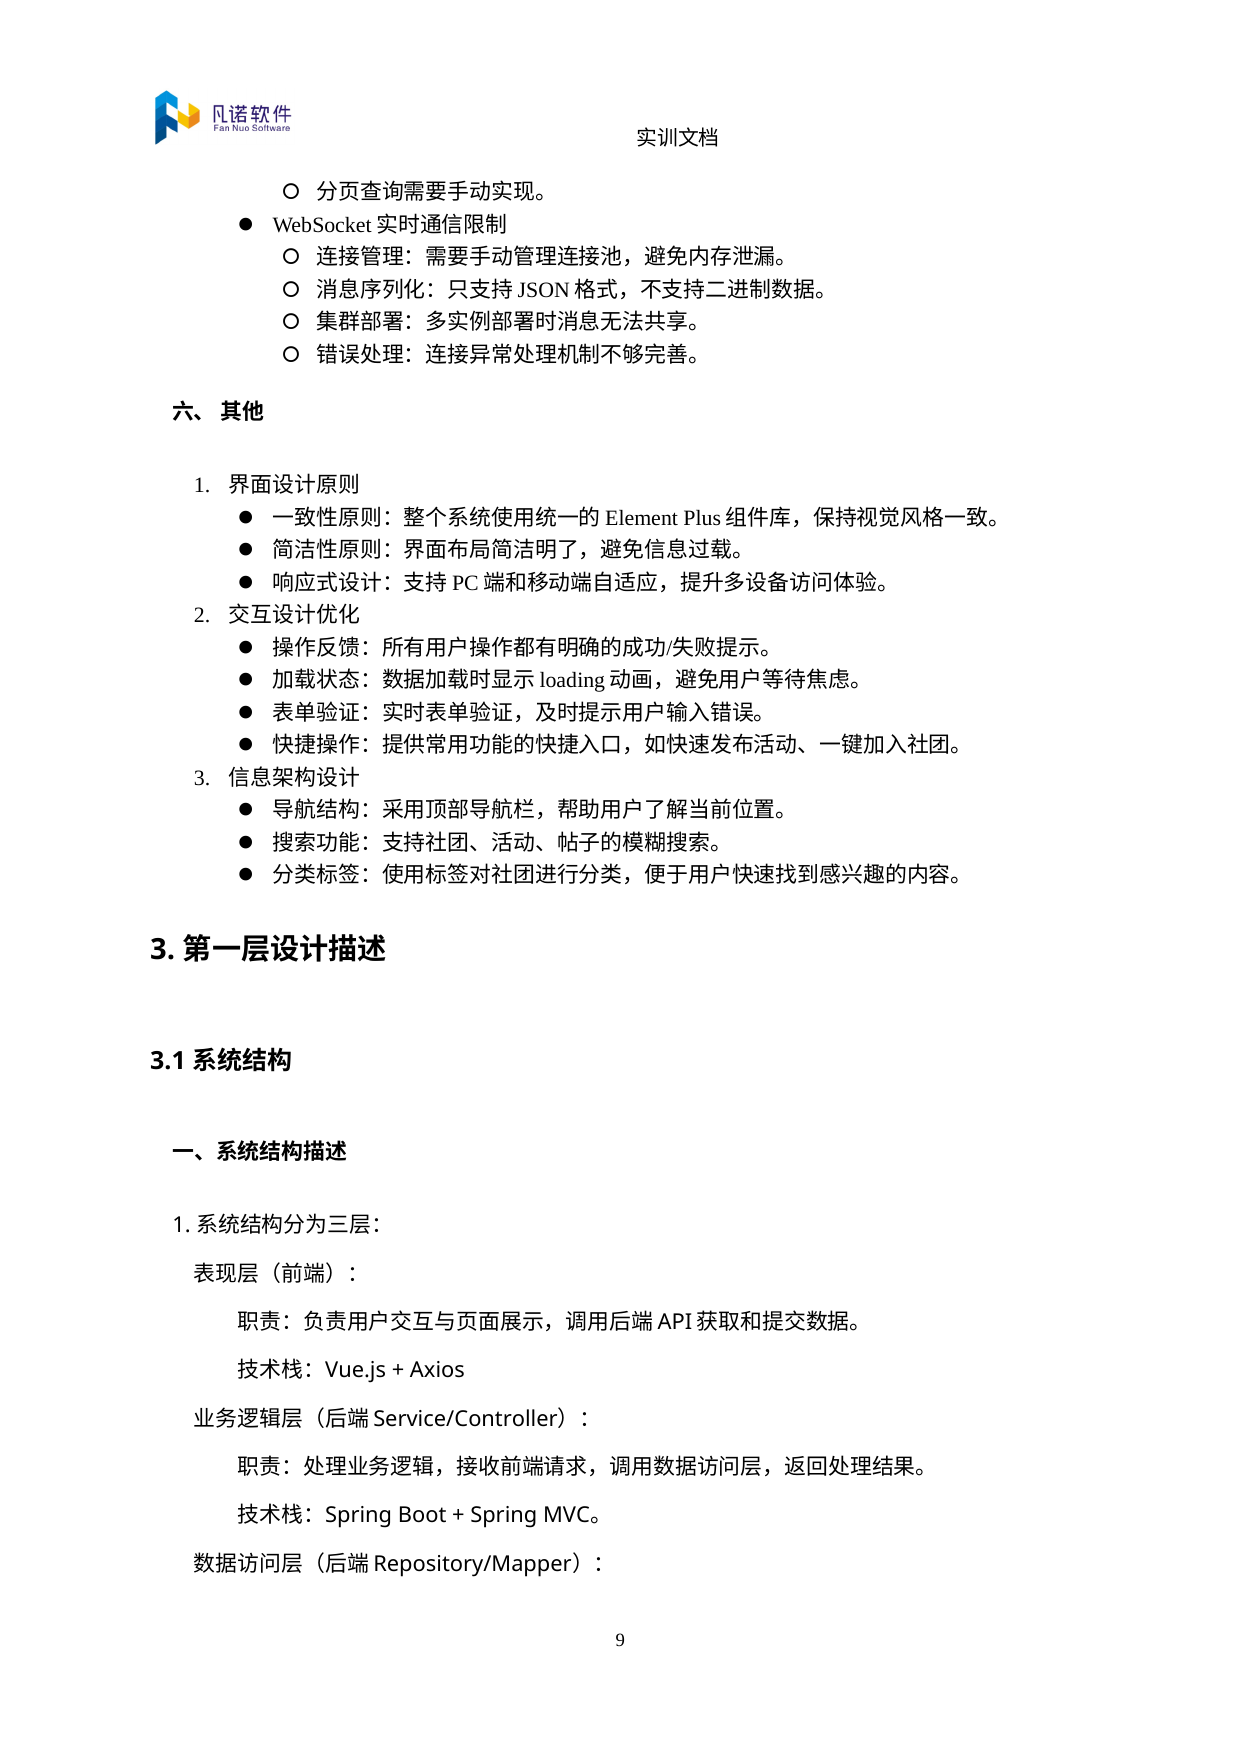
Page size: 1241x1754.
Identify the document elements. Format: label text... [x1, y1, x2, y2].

list 连接管理：需要手动管理连接池，避免内存泄漏。 [281, 239, 1090, 271]
list 界面设计原则 [194, 467, 1090, 499]
text 职责：负责用户交互与页面展示，调用后端API获取和提交数据。 [194, 1304, 1090, 1336]
list 集群部署：多实例部署时消息无法共享。 [281, 304, 1090, 336]
list 简洁性原则：界面布局简洁明了，避免信息过载。 [237, 532, 1090, 564]
text 1. 系统结构分为三层： [150, 1207, 1090, 1240]
text 表现层（前端）： [150, 1256, 1090, 1288]
text 业务逻辑层（后端Service/Controller）： [150, 1401, 1090, 1433]
list 信息架构设计 [194, 759, 1090, 792]
text 职责：处理业务逻辑，接收前端请求，调用数据访问层，返回处理结果。 [194, 1449, 1090, 1481]
list 错误处理：连接异常处理机制不够完善。 [281, 336, 1090, 369]
text 技术栈：Spring Boot + Spring MVC。 [194, 1497, 1090, 1530]
list 搜索功能：支持社团、活动、帖子的模糊搜索。 [237, 824, 1090, 857]
subtitle 第一层设计描述 [150, 914, 1090, 979]
text 技术栈：Vue.js + Axios [194, 1352, 1090, 1385]
list 操作反馈：所有用户操作都有明确的成功/失败提示。 [237, 629, 1090, 662]
list 其他 [172, 394, 1090, 426]
list 分类标签：使用标签对社团进行分类，便于用户快速找到感兴趣的内容。 [237, 857, 1090, 889]
list WebSocket实时通信限制 [237, 206, 1090, 239]
list 加载状态：数据加载时显示loading动画，避免用户等待焦虑。 [237, 662, 1090, 694]
list 表单验证：实时表单验证，及时提示用户输入错误。 [237, 694, 1090, 727]
text 数据访问层（后端Repository/Mapper）： [150, 1546, 1090, 1578]
list 快捷操作：提供常用功能的快捷入口，如快速发布活动、一键加入社团。 [237, 727, 1090, 759]
list 导航结构：采用顶部导航栏，帮助用户了解当前位置。 [237, 792, 1090, 824]
list 交互设计优化 [194, 597, 1090, 629]
picture [150, 88, 295, 145]
list 响应式设计：支持PC端和移动端自适应，提升多设备访问体验。 [237, 564, 1090, 597]
list 一致性原则：整个系统使用统一的Element Plus组件库，保持视觉风格一致。 [237, 499, 1090, 532]
list 消息序列化：只支持JSON格式，不支持二进制数据。 [281, 271, 1090, 304]
list 分页查询需要手动实现。 [281, 174, 1090, 206]
